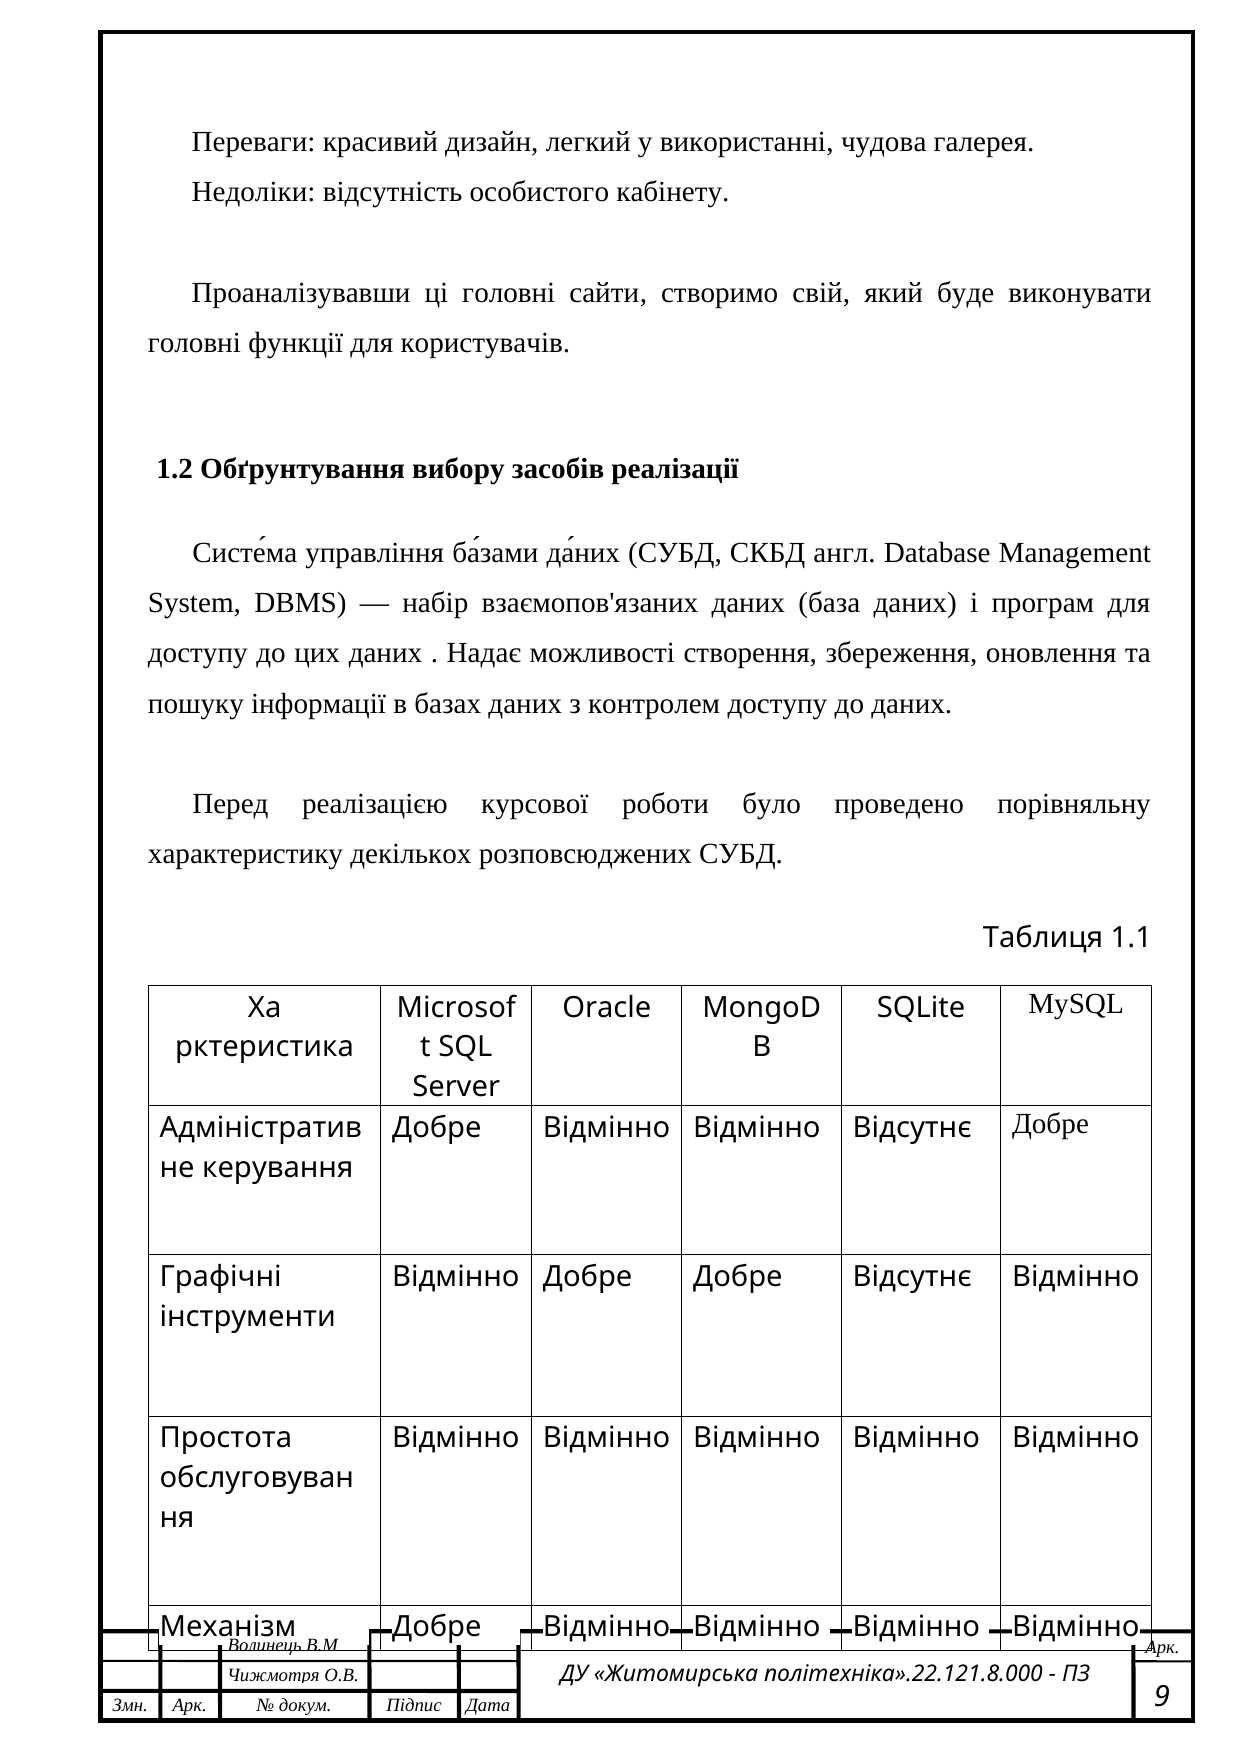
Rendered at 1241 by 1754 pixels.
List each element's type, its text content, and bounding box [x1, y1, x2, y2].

table_cell Відмінно [842, 1417, 1000, 1605]
table_cell Відсутнє [842, 1106, 1000, 1254]
table_cell Відмінно [532, 1106, 681, 1254]
text Перед реалізацією курсової роботи було проведено порівняльну характеристику декількох розповсюджених СУБД. [148, 786, 1152, 870]
text Систе́ма управління ба́зами да́них (СУБД, СКБД англ. Database Management System, DBMS) — набір взаємопов'язаних даних (база даних) і програм для доступу до цих даних . Надає можливості створення, збереження, оновлення та пошуку інформації в базах даних з контролем доступу до даних. [148, 535, 1152, 719]
table_cell Відмінно [532, 1417, 681, 1605]
table_cell Відмінно [381, 1255, 531, 1416]
table_cell Простота обслуговування [149, 1417, 380, 1605]
table_cell Відмінно [1001, 1417, 1151, 1605]
table_cell Добре [682, 1255, 841, 1416]
table_cell Відмінно [682, 1606, 841, 1650]
table_cell Відмінно [682, 1106, 841, 1254]
text Переваги: красивий дизайн, легкий у використанні, чудова галерея. [148, 124, 1152, 158]
table_cell Відмінно [1001, 1255, 1151, 1416]
text Проаналізувавши ці головні сайти, створимо свій, який буде виконувати головні функції для користувачів. [148, 275, 1152, 359]
table_cell Добре [381, 1106, 531, 1254]
text Таблиця 1.1 [148, 916, 1152, 956]
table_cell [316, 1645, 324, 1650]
table_cell Відмінно [532, 1606, 681, 1650]
table_header Oracle [532, 986, 681, 1105]
text Недоліки: відсутність особистого кабінету. [148, 174, 1152, 208]
table_header MongoDB [682, 986, 841, 1105]
subtitle 1.2 Обґрунтування вибору засобів реалізації [148, 451, 1152, 484]
table_cell Добре [381, 1606, 531, 1650]
table_cell Механізм даних [149, 1606, 229, 1650]
table_cell Графічні інструменти [149, 1255, 380, 1416]
table_cell Відмінно [842, 1606, 1000, 1650]
table_cell Адміністративне керування [149, 1106, 380, 1254]
table_cell Відмінно [1001, 1606, 1151, 1650]
table_header MySQL [1001, 986, 1151, 1105]
table_header Харктеристика [149, 986, 380, 1105]
table_cell Добре [532, 1255, 681, 1416]
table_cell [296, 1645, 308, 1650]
table_header Microsoft SQL Server [381, 986, 531, 1105]
table_cell Відмінно [381, 1417, 531, 1605]
table_cell Механізм даних [335, 1606, 380, 1650]
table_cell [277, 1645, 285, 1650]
table_cell Відсутнє [842, 1255, 1000, 1416]
table_cell Добре [1001, 1106, 1151, 1254]
table_header SQLite [842, 986, 1000, 1105]
table_cell Відмінно [682, 1417, 841, 1605]
